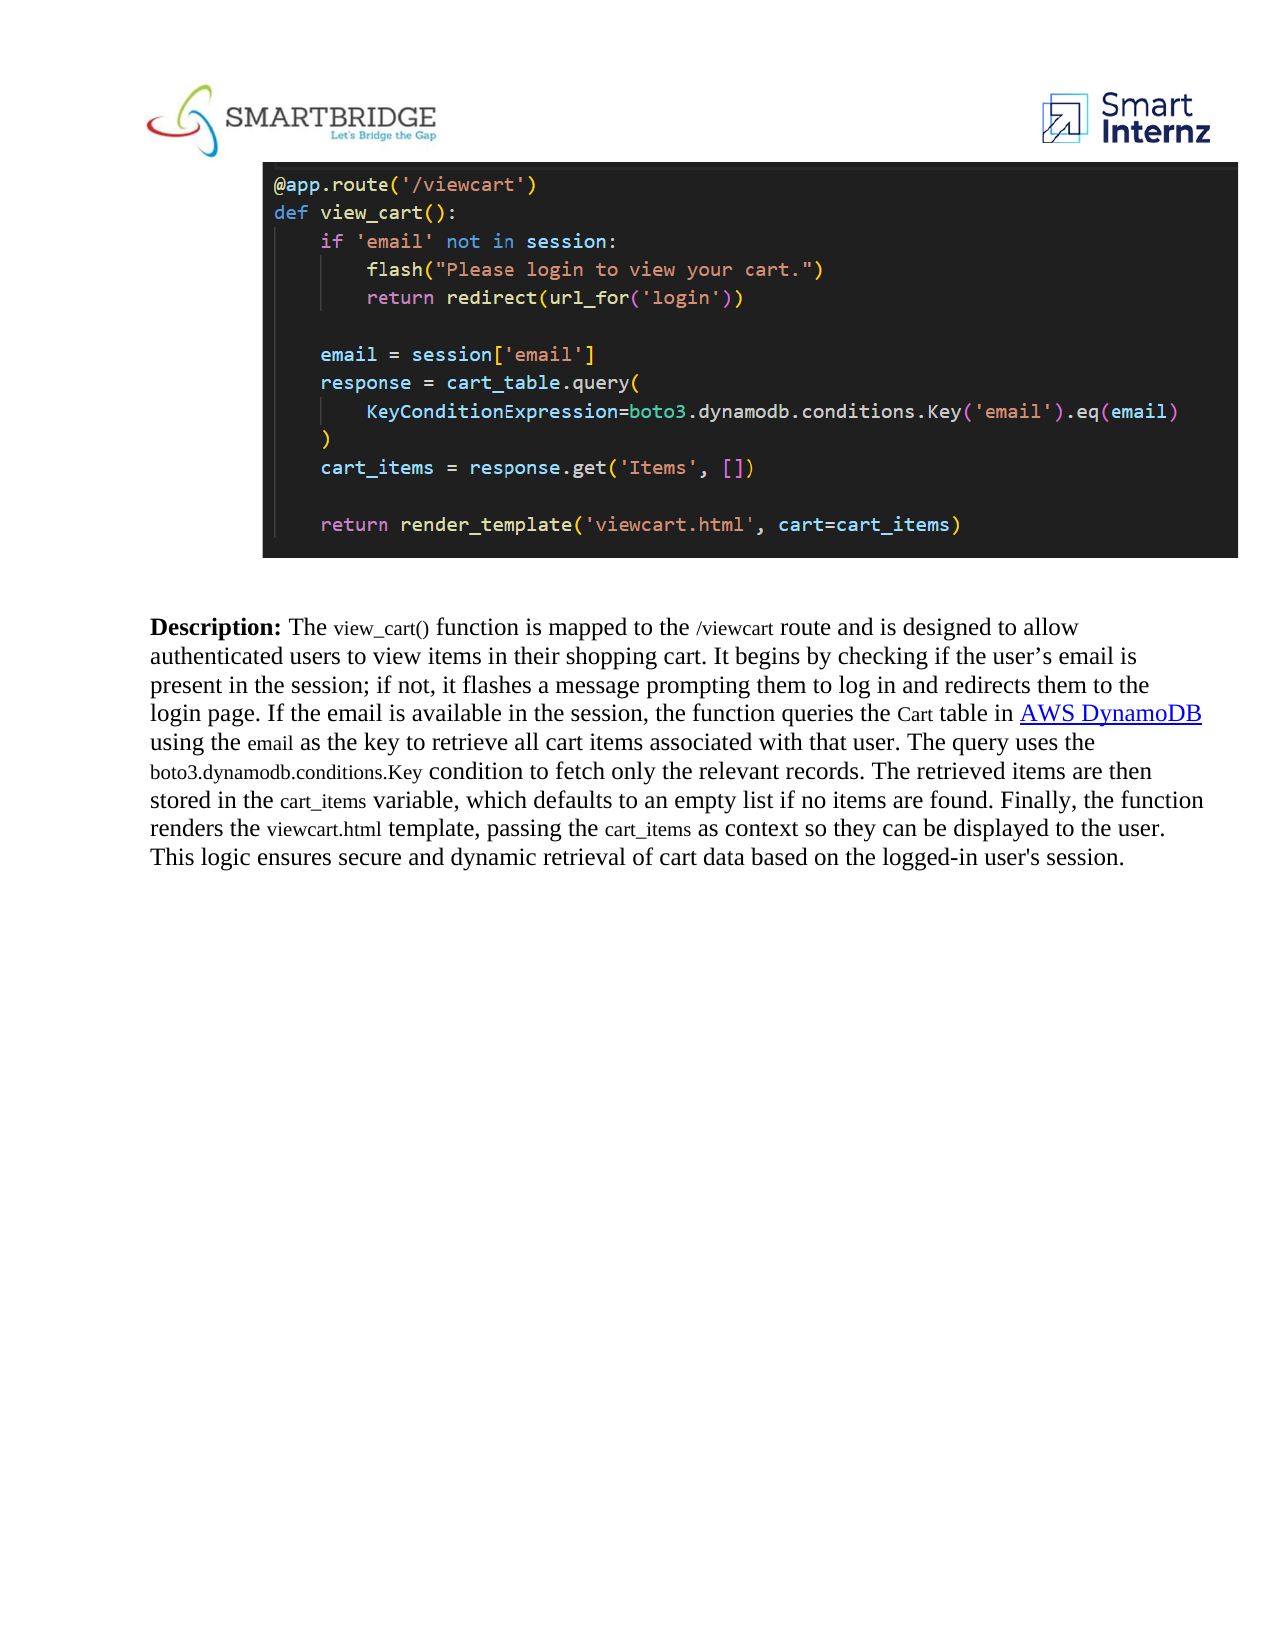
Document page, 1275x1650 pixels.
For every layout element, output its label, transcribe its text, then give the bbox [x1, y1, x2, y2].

picture [262, 162, 1239, 558]
picture [1037, 92, 1214, 143]
picture [143, 78, 439, 161]
text Description: The view_cart() function is mapped to the /viewcart route and is designed to allow authenticated users to view items in their shopping cart. It begins by checking if the user’s email is present in the session; if not, it flashes a message prompting them to log in and redirects them to the login page. If the email is available in the session, the function queries the Cart table in AWS DynamoDB using the email as the key to retrieve all cart items associated with that user. The query uses the boto3.dynamodb.conditions.Key condition to fetch only the relevant records. The retrieved items are then stored in the cart_items variable, which defaults to an empty list if no items are found. Finally, the function renders the viewcart.html template, passing the cart_items as context so they can be displayed to the user. This logic ensures secure and dynamic retrieval of cart data based on the logged-in user's session. [150, 612, 1204, 871]
